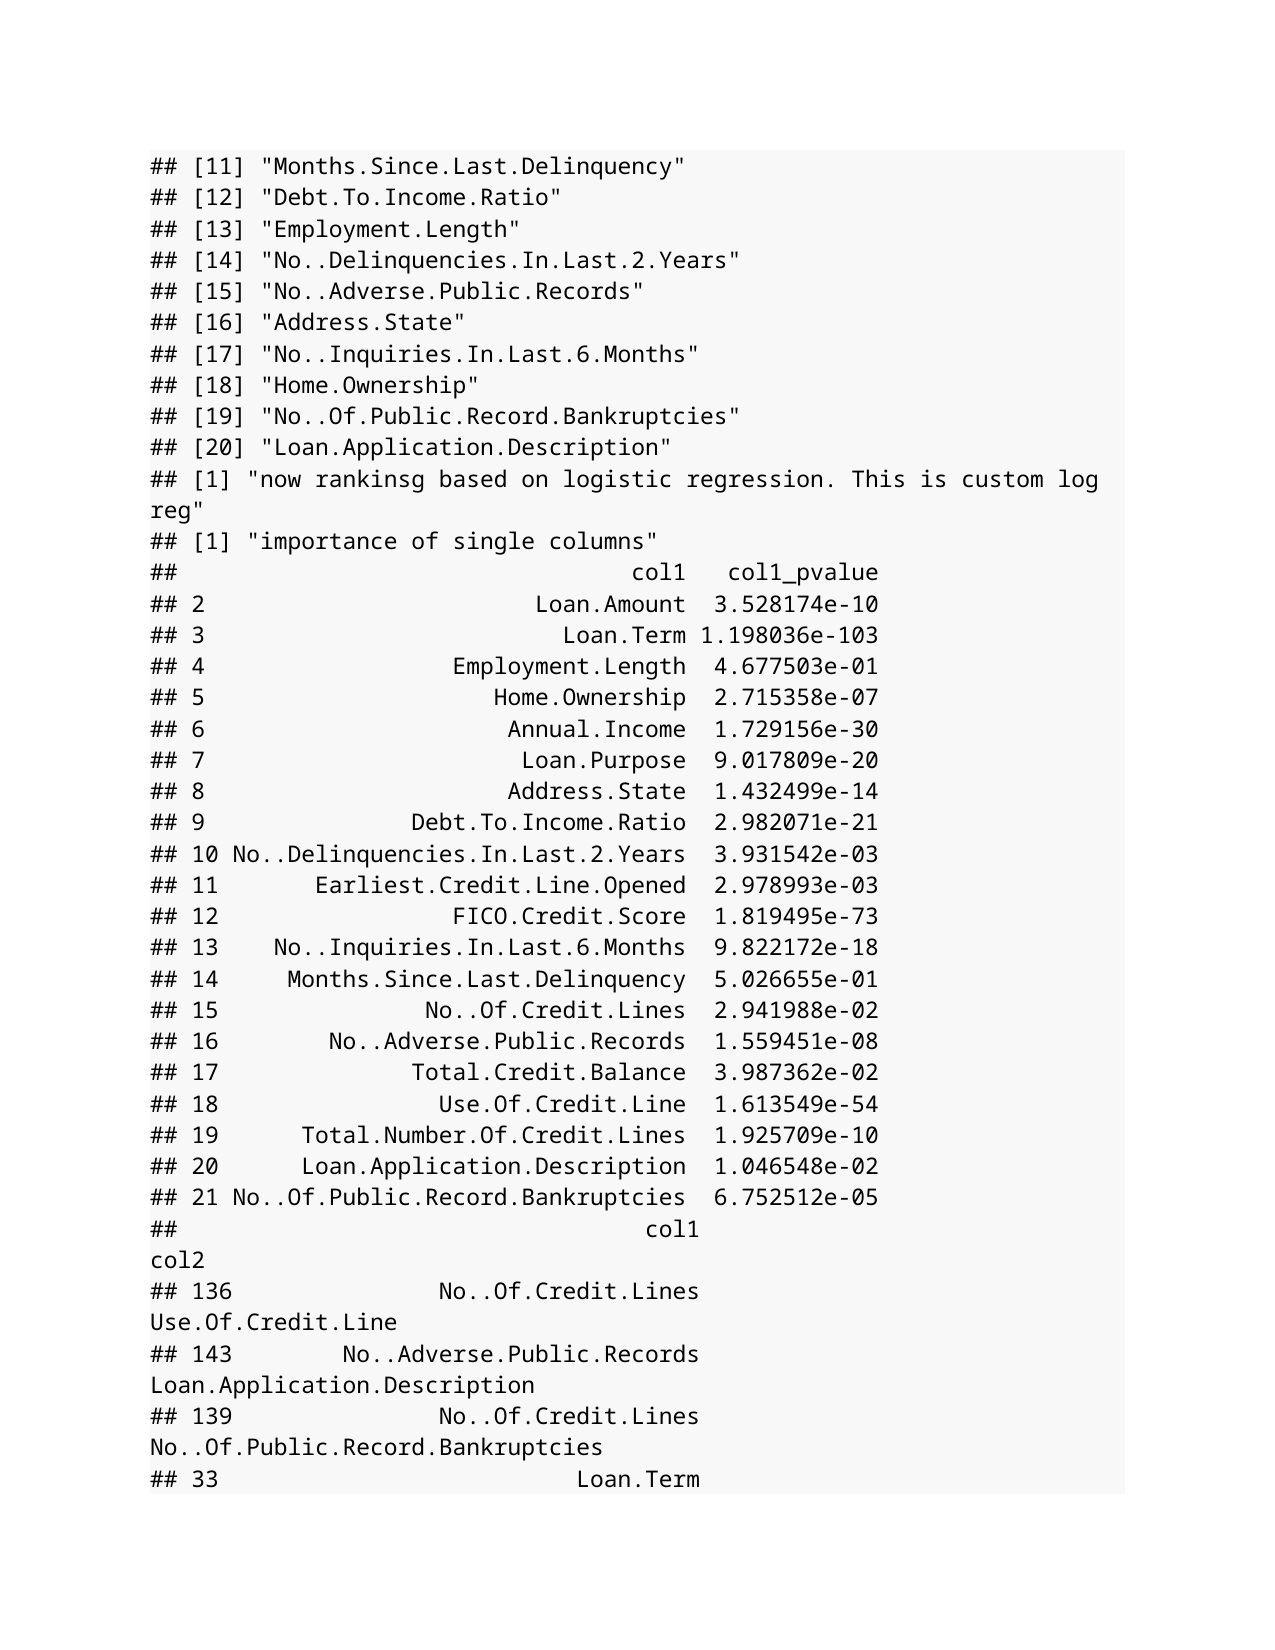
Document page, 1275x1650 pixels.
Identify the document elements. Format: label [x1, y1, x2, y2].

text [150, 150, 1125, 1494]
